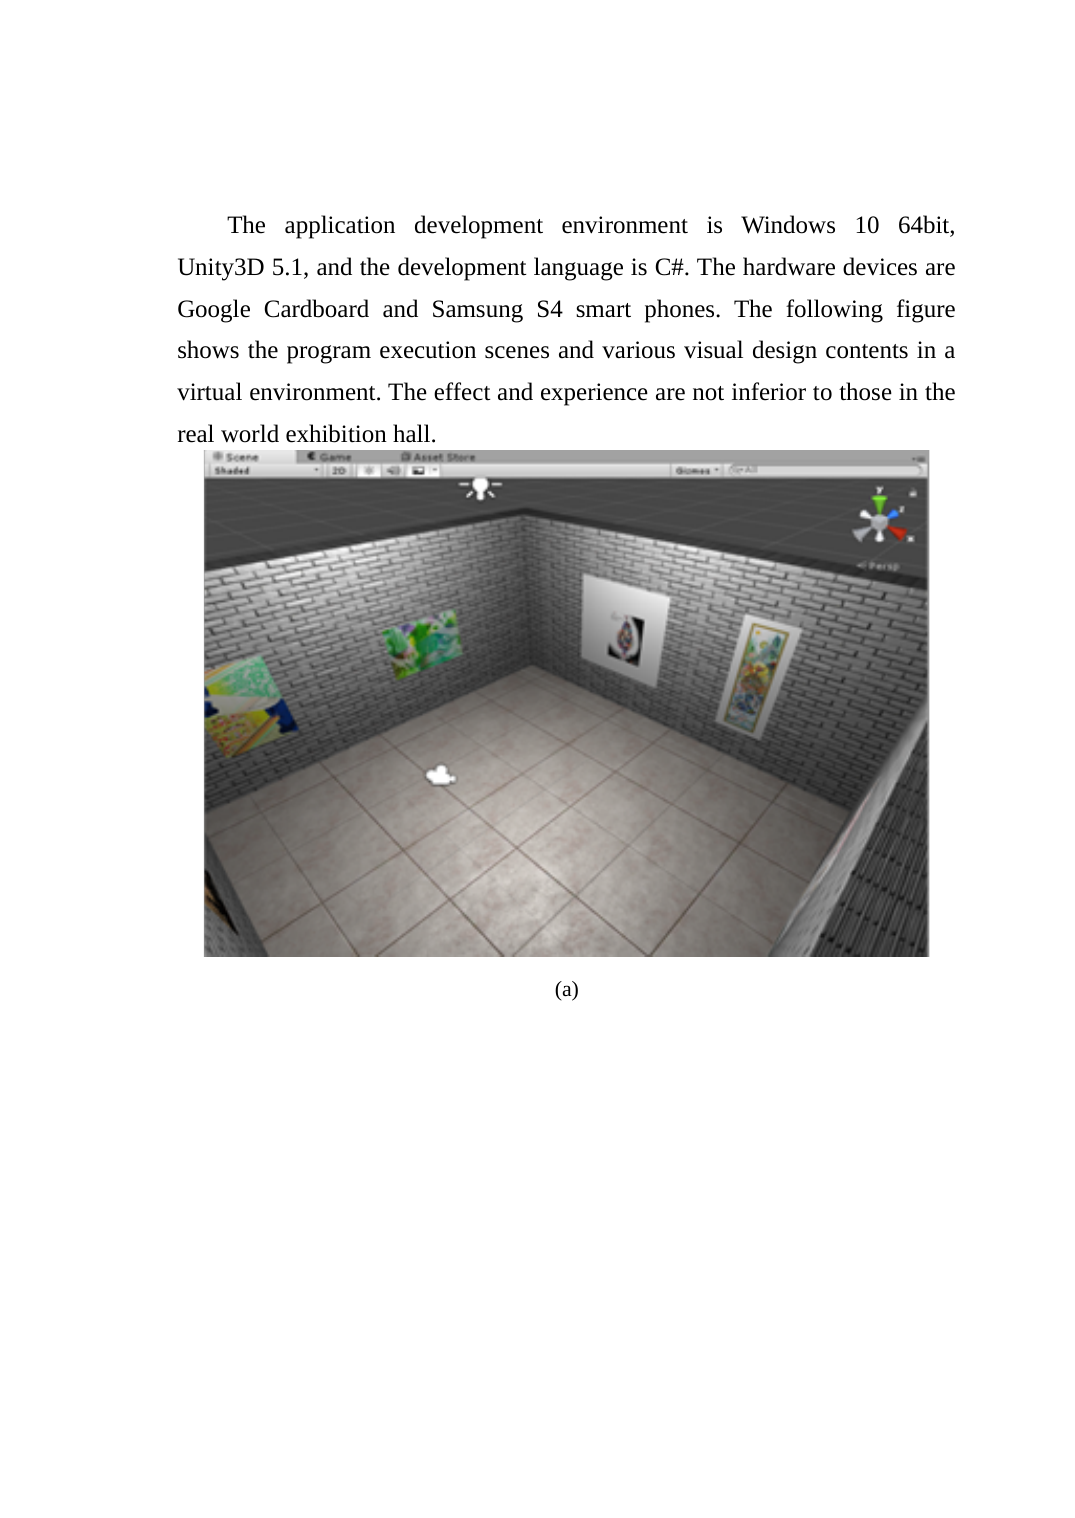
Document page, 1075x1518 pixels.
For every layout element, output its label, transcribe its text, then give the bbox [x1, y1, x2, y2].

text (a) [177, 976, 956, 1001]
picture [203, 450, 930, 957]
text The application development environment is Windows 10 64bit, Unity3D 5.1, and the development language is C#. The hardware devices are Google Cardboard and Samsung S4 smart phones. The following figure shows the program execution scenes and various visual design contents in a virtual environment. The effect and experience are not inferior to those in the real world exhibition hall. [177, 200, 956, 450]
